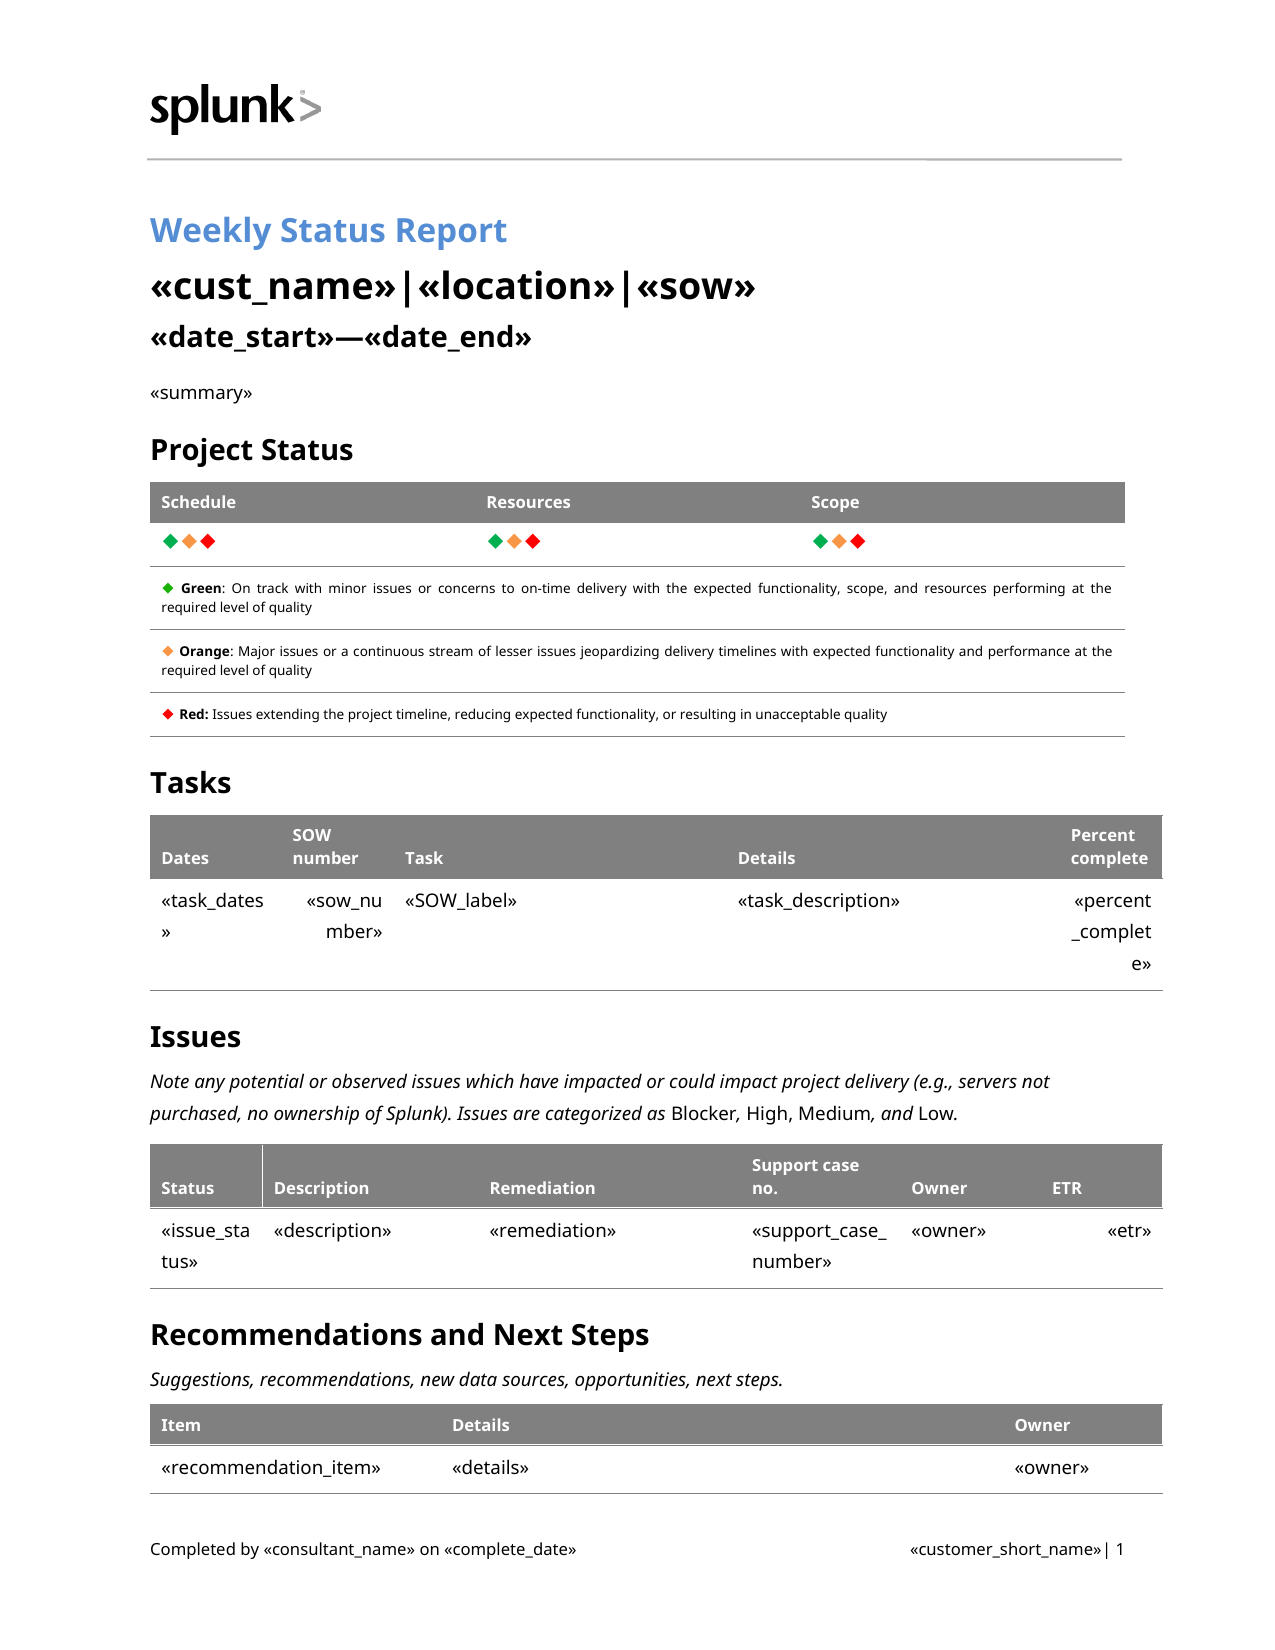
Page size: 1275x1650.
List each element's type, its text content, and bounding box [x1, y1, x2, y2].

subtitle Tasks [150, 762, 1125, 802]
table_cell  [800, 523, 1125, 566]
subtitle «summary» [150, 379, 1125, 404]
subtitle Project Status [150, 429, 1125, 469]
table_cell «etr» [1041, 1209, 1162, 1288]
subtitle «date_start»—«date_end» [150, 320, 1125, 354]
table_cell «sow_number» [281, 879, 394, 990]
table_cell «description» [263, 1209, 478, 1288]
table_cell «remediation» [478, 1209, 741, 1288]
table_header Description [263, 1145, 478, 1207]
table_header Status [150, 1145, 262, 1207]
table_header Task [394, 816, 726, 878]
table_header Owner [900, 1145, 1041, 1207]
subtitle Recommendations and Next Steps [150, 1314, 1125, 1354]
table_cell  [150, 523, 475, 566]
table_cell «details» [441, 1446, 1003, 1493]
table_cell  [475, 523, 800, 566]
table_cell «task_dates» [150, 879, 281, 990]
table_cell  Orange: Major issues or a continuous stream of lesser issues jeopardizing delivery timelines with expected functionality and performance at the required level of quality [150, 630, 1125, 692]
picture [150, 84, 321, 135]
table_cell «task_description» [726, 879, 1059, 990]
table_header Percent complete [1059, 816, 1162, 878]
table_cell «owner» [1003, 1446, 1162, 1493]
table_header Support case no. [741, 1145, 900, 1207]
subtitle «cust_name»|«location»|«sow» [150, 264, 1125, 308]
table_header Resources [475, 483, 800, 522]
text Suggestions, recommendations, new data sources, opportunities, next steps. [150, 1366, 1125, 1392]
table_header Schedule [150, 483, 475, 522]
table_cell «owner» [900, 1209, 1041, 1288]
table_header Item [150, 1405, 441, 1444]
table_header ETR [1041, 1145, 1162, 1207]
table_header Remediation [478, 1145, 741, 1207]
text Note any potential or observed issues which have impacted or could impact project delivery (e.g., servers not purchased, no ownership of Splunk). Issues are categorized as Blocker, High, Medium, and Low. [150, 1068, 1125, 1126]
table_header Owner [1003, 1405, 1162, 1444]
title Weekly Status Report [150, 207, 1125, 252]
table_cell  Green: On track with minor issues or concerns to on-time delivery with the expected functionality, scope, and resources performing at the required level of quality [150, 567, 1125, 629]
table_cell «issue_status» [150, 1209, 262, 1288]
table_header Scope [800, 483, 1125, 522]
table_header Dates [150, 816, 281, 878]
table_cell «SOW_label» [394, 879, 726, 990]
table_cell «percent_complete» [1059, 879, 1162, 990]
table_cell «recommendation_item» [150, 1446, 441, 1493]
subtitle Issues [150, 1016, 1125, 1056]
table_cell  Red: Issues extending the project timeline, reducing expected functionality, or resulting in unacceptable quality [150, 693, 1125, 736]
table_header Details [441, 1405, 1003, 1444]
table_header Details [726, 816, 1059, 878]
table_cell «support_case_number» [741, 1209, 900, 1288]
table_header SOW number [281, 816, 394, 878]
